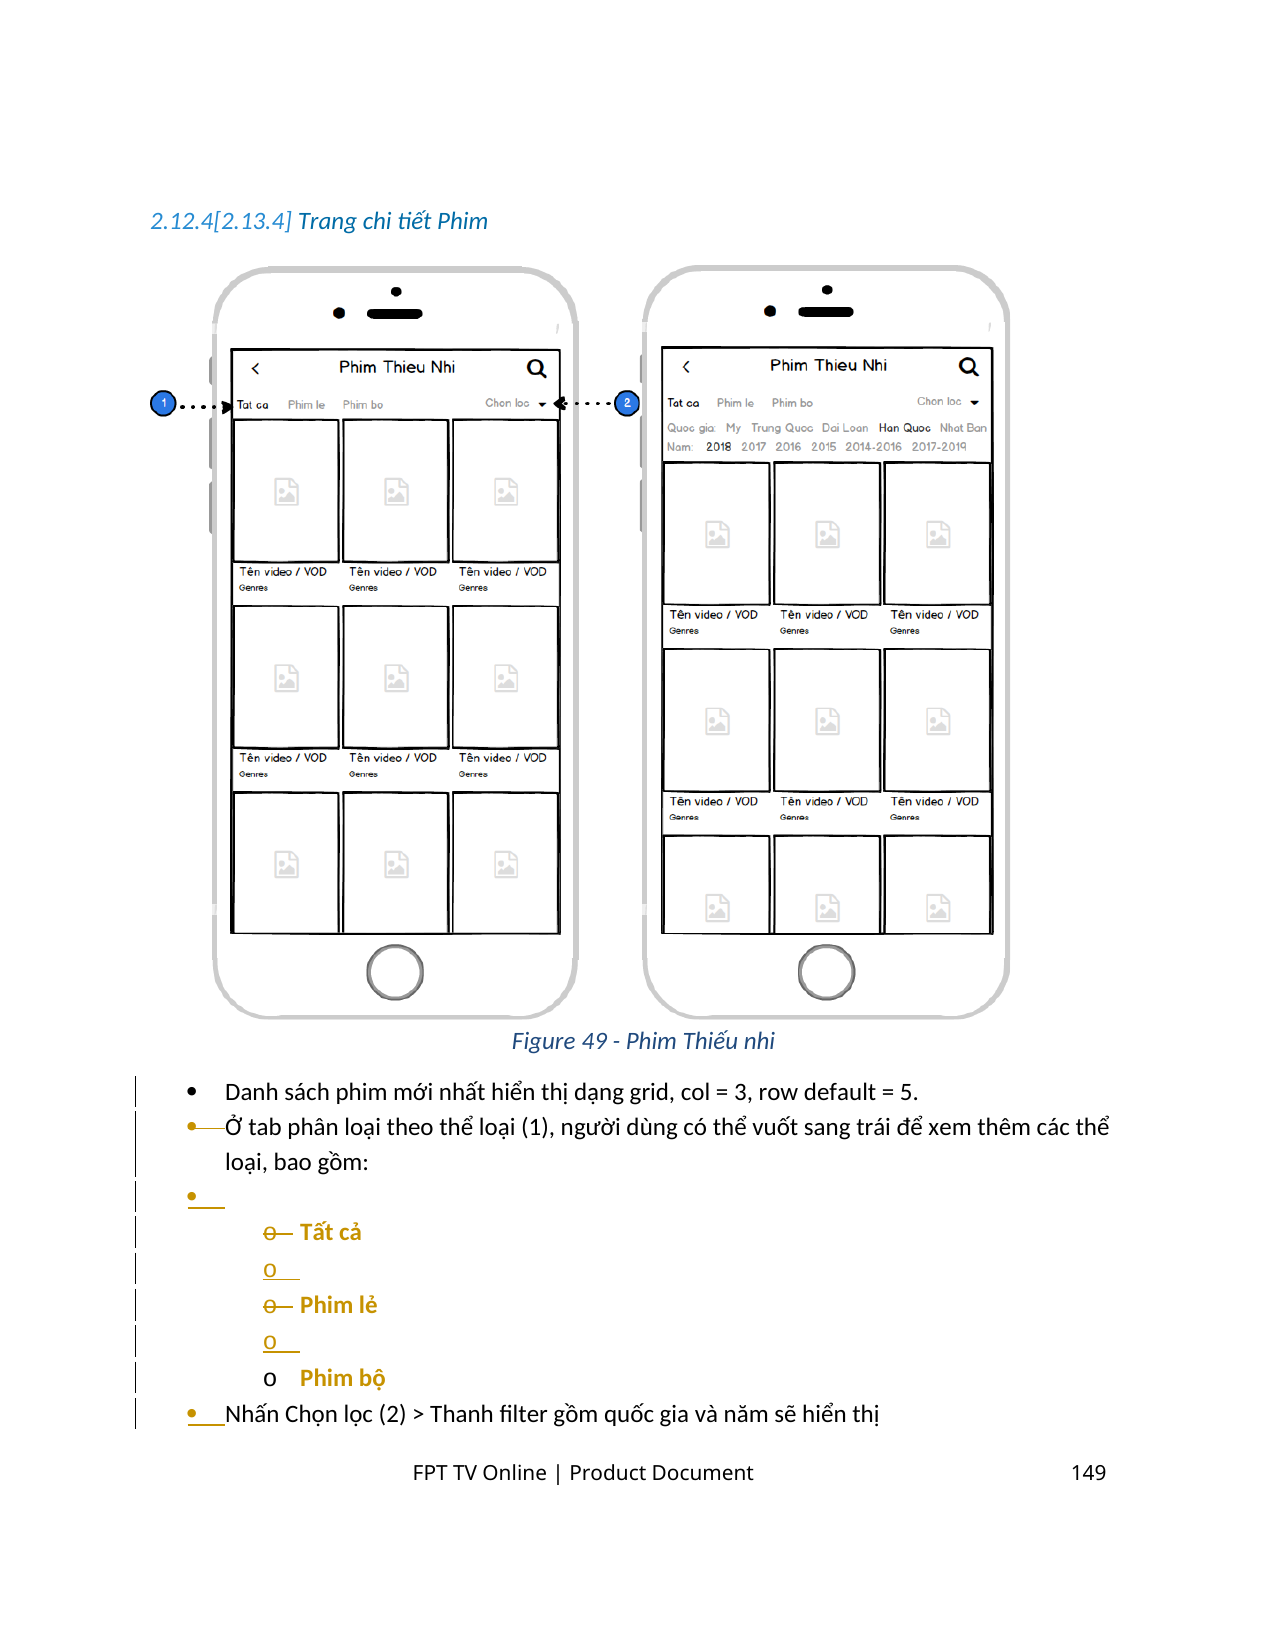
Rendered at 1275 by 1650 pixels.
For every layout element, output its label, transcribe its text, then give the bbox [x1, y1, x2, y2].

picture [150, 265, 1011, 1020]
list Tất cả [262, 1216, 1125, 1248]
list Danh sách phim mới nhất hiển thị dạng grid, col = 3, row default = 5. [187, 1076, 1125, 1107]
list Phim lẻ [262, 1289, 1125, 1321]
subtitle Trang chi tiết Phim [150, 205, 1125, 235]
list Nhấn Chọn lọc (2) > Thanh filter gồm quốc gia và năm sẽ hiển thị [187, 1398, 1125, 1429]
list Ở tab phân loại theo thể loại (1), người dùng có thể vuốt sang trái để xem thêm các thể loại, bao gồm: [187, 1111, 1125, 1177]
list Phim bộ [262, 1362, 1125, 1393]
